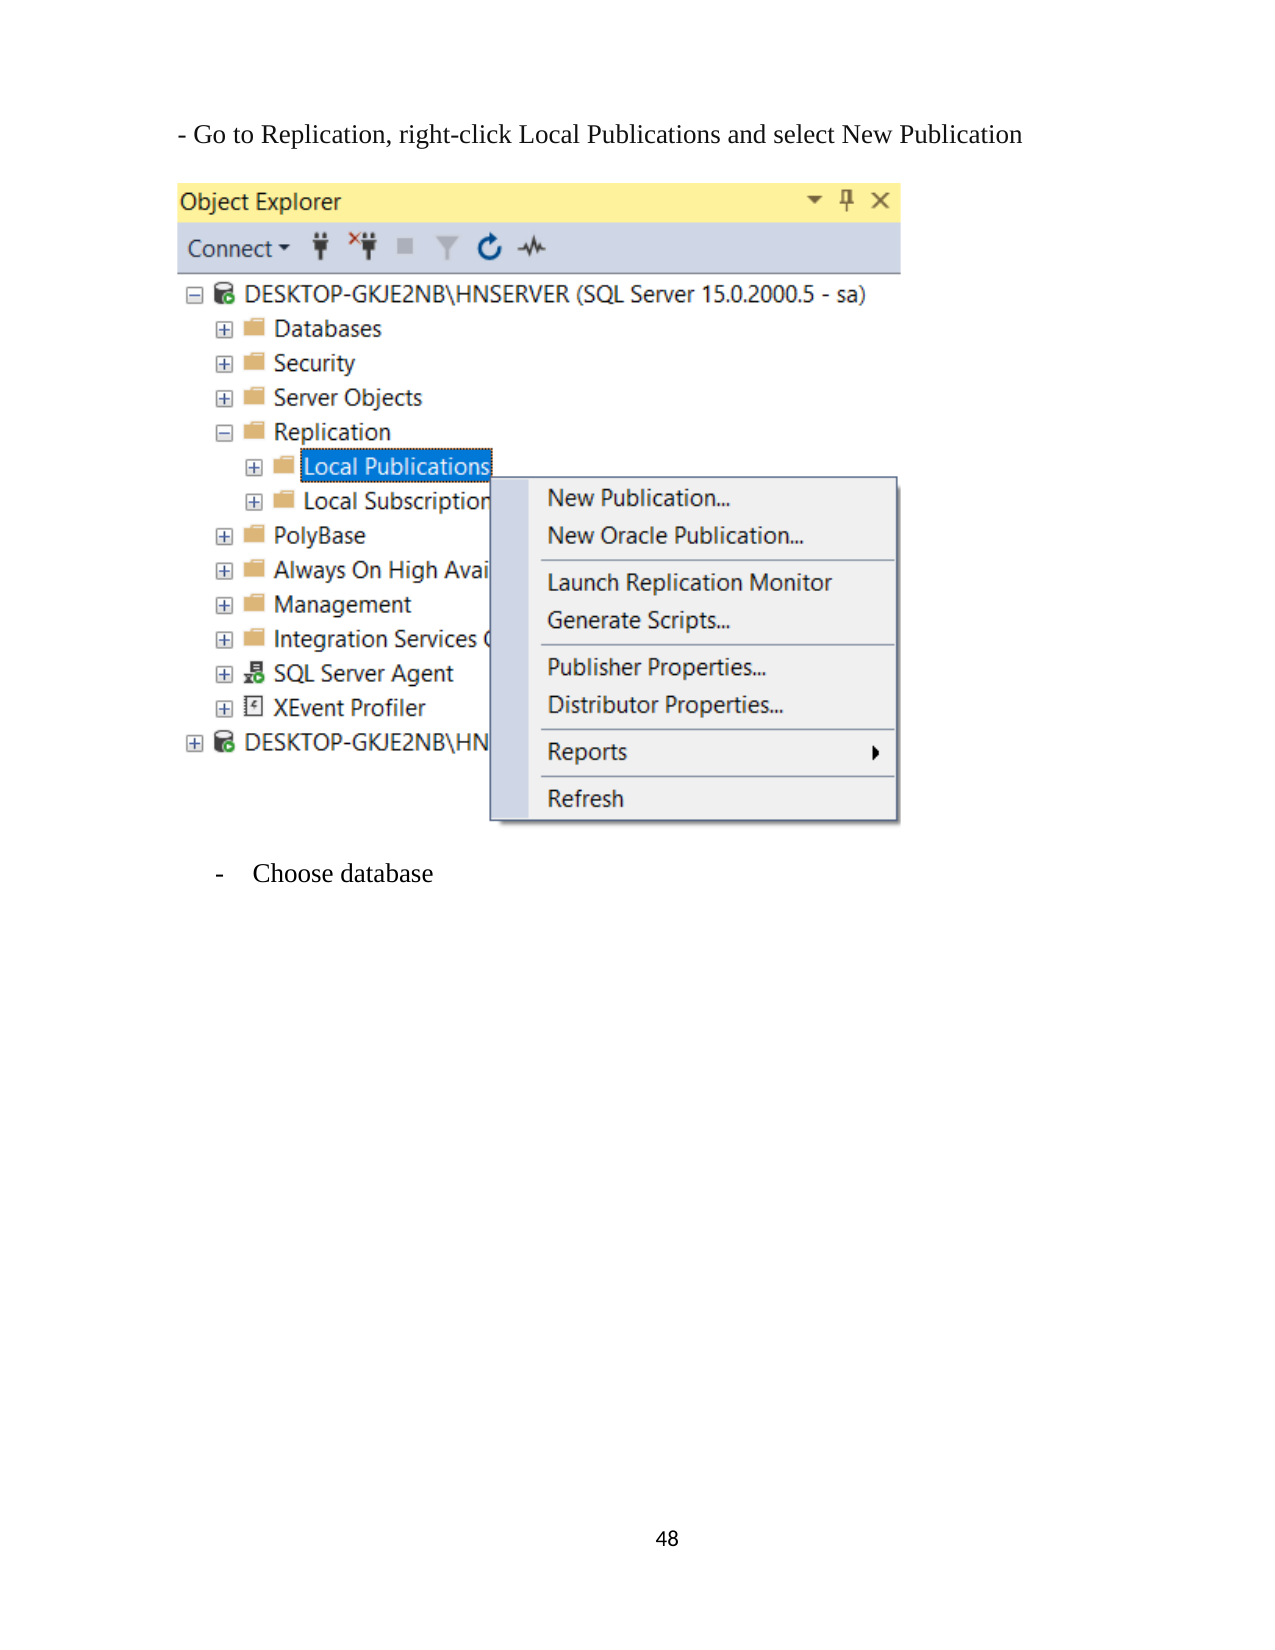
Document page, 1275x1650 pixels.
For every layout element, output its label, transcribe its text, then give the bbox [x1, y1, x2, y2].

text - Go to Replication, right-click Local Publications and select New Publication [177, 118, 1157, 149]
list Choose database [215, 857, 1157, 888]
picture [177, 183, 901, 837]
